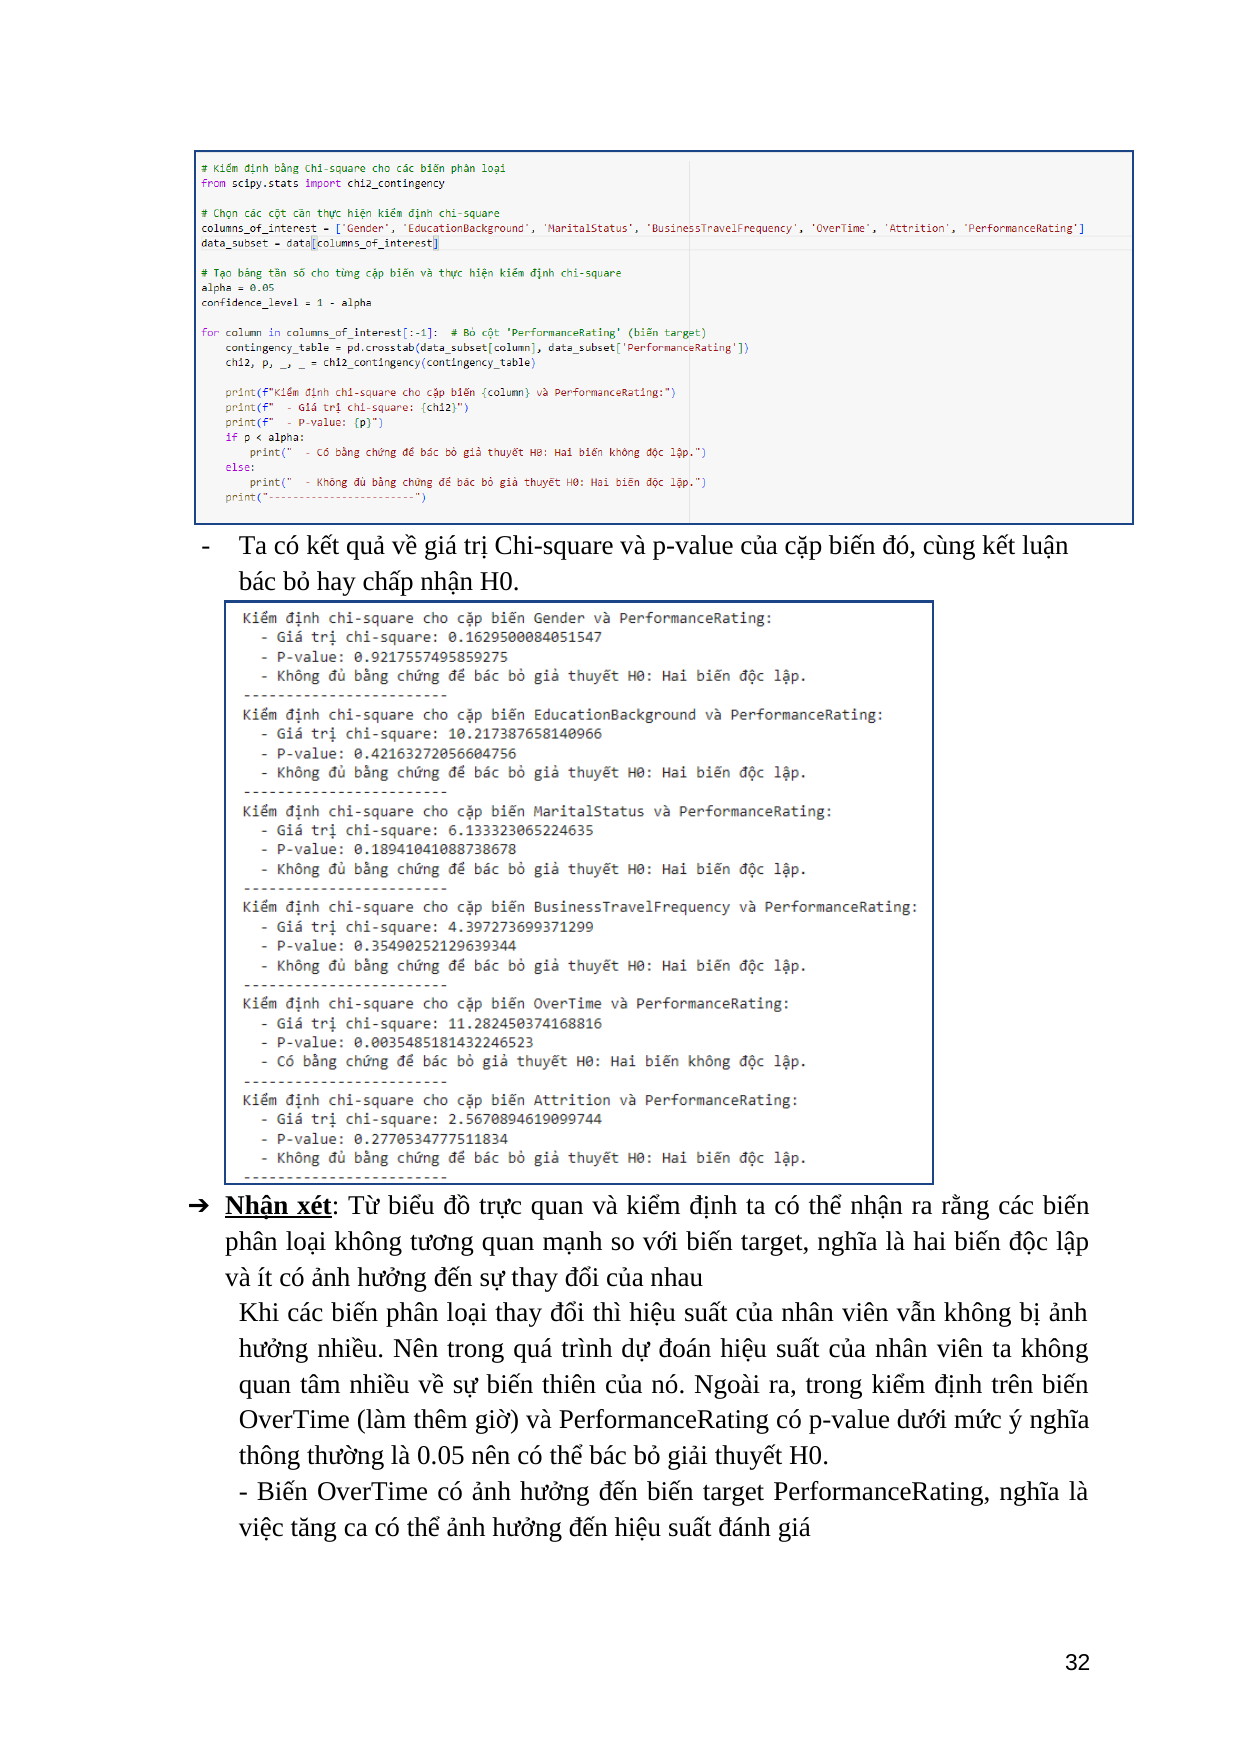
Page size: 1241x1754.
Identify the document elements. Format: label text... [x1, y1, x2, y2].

list Ta có kết quả về giá trị Chi-square và p-value của cặp biến đó, cùng kết luận bác bỏ hay chấp nhận H0. [201, 529, 1090, 596]
picture [196, 152, 1132, 523]
list Nhận xét: Từ biểu đồ trực quan và kiểm định ta có thể nhận ra rằng các biến phân loại không tương quan mạnh so với biến target, nghĩa là hai biến độc lập và ít có ảnh hưởng đến sự thay đổi của nhau [187, 1189, 1090, 1292]
text - Biến OverTime có ảnh hưởng đến biến target PerformanceRating, nghĩa là việc tăng ca có thể ảnh hưởng đến hiệu suất đánh giá [238, 1475, 1090, 1542]
text Khi các biến phân loại thay đổi thì hiệu suất của nhân viên vẫn không bị ảnh hưởng nhiều. Nên trong quá trình dự đoán hiệu suất của nhân viên ta không quan tâm nhiều về sự biến thiên của nó. Ngoài ra, trong kiểm định trên biến OverTime (làm thêm giờ) và PerformanceRating có p-value dưới mức ý nghĩa thông thường là 0.05 nên có thể bác bỏ giải thuyết H0. [238, 1296, 1090, 1471]
picture [226, 603, 932, 1183]
